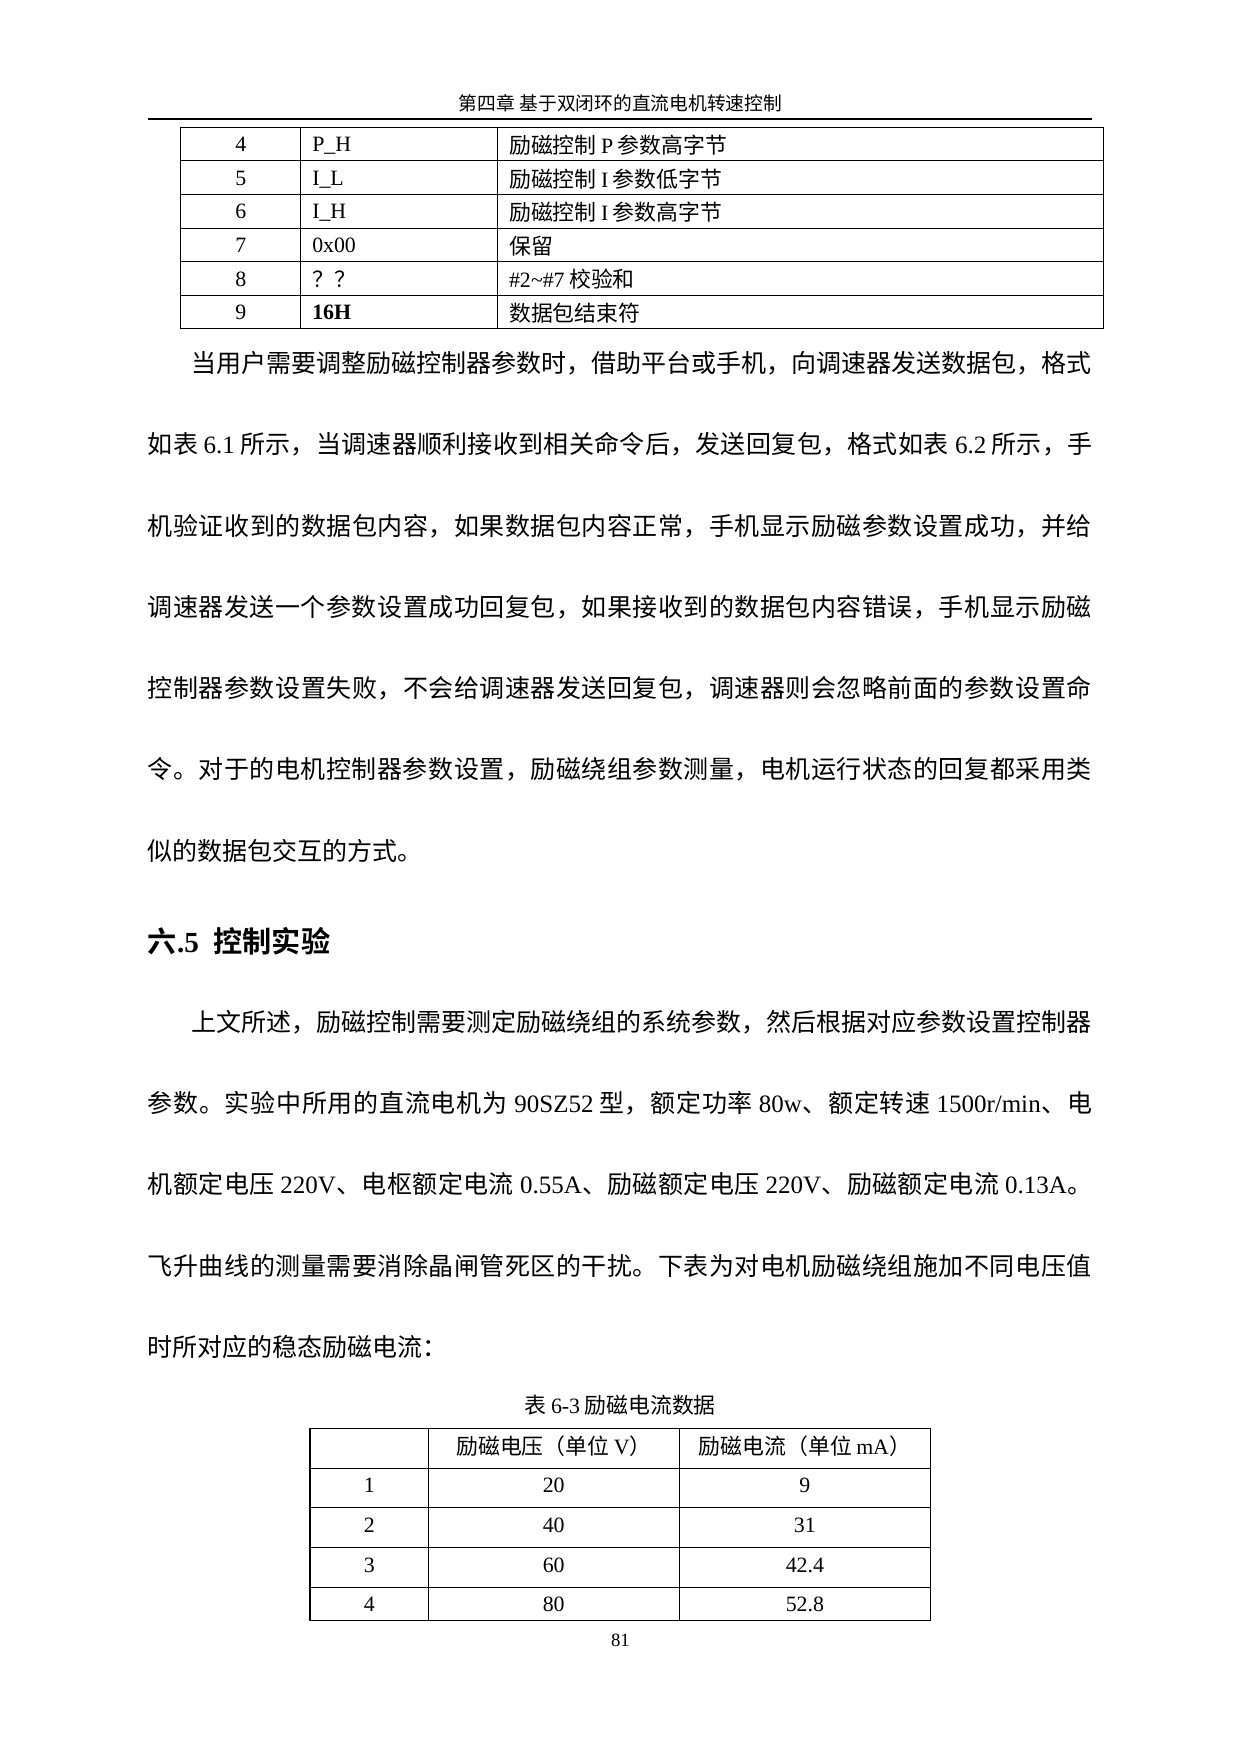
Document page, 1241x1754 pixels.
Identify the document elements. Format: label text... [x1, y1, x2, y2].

table_cell 保留 [498, 229, 1103, 261]
table_cell 60 [429, 1548, 679, 1587]
table_cell 励磁控制I参数高字节 [498, 195, 1103, 227]
table_cell 8 [181, 262, 300, 294]
table_cell 7 [181, 229, 300, 261]
text 上文所述，励磁控制需要测定励磁绕组的系统参数，然后根据对应参数设置控制器参数。实验中所用的直流电机为90SZ52型，额定功率80w、额定转速1500r/min、电机额定电压220V、电枢额定电流0.55A、励磁额定电压220V、励磁额定电流0.13A。飞升曲线的测量需要消除晶闸管死区的干扰。下表为对电机励磁绕组施加不同电压值时所对应的稳态励磁电流： [148, 988, 1092, 1378]
table_cell 4 [181, 128, 300, 160]
table_header 励磁电压（单位V） [429, 1429, 679, 1467]
table_cell ？？ [301, 262, 497, 294]
table_header 励磁电流（单位mA） [680, 1429, 930, 1467]
table_cell 20 [429, 1469, 679, 1507]
table_cell I_L [301, 161, 497, 194]
table_cell P_H [301, 128, 497, 160]
table_cell 5 [181, 161, 300, 194]
table_cell 3 [311, 1548, 428, 1587]
table_cell I_H [301, 195, 497, 227]
table_cell 9 [680, 1469, 930, 1507]
table_cell #2~#7校验和 [498, 262, 1103, 294]
subtitle 控制实验 [148, 907, 1092, 972]
table_cell 16H [301, 296, 497, 328]
table_cell 0x00 [301, 229, 497, 261]
table_cell 9 [181, 296, 300, 328]
table_cell 31 [680, 1508, 930, 1547]
table_cell 4 [311, 1588, 428, 1620]
table_cell 6 [181, 195, 300, 227]
table_cell 数据包结束符 [498, 296, 1103, 328]
table_header [311, 1429, 428, 1467]
text 当用户需要调整励磁控制器参数时，借助平台或手机，向调速器发送数据包，格式如表6.1所示，当调速器顺利接收到相关命令后，发送回复包，格式如表6.2所示，手机验证收到的数据包内容，如果数据包内容正常，手机显示励磁参数设置成功，并给调速器发送一个参数设置成功回复包，如果接收到的数据包内容错误，手机显示励磁控制器参数设置失败，不会给调速器发送回复包，调速器则会忽略前面的参数设置命令。对于的电机控制器参数设置，励磁绕组参数测量，电机运行状态的回复都采用类似的数据包交互的方式。 [148, 329, 1092, 882]
table_cell 1 [311, 1469, 428, 1507]
table_cell 40 [429, 1508, 679, 1547]
table_cell 励磁控制P参数高字节 [498, 128, 1103, 160]
table_cell 52.8 [680, 1588, 930, 1620]
text 表6-3励磁电流数据 [148, 1387, 1092, 1420]
table_cell 励磁控制I参数低字节 [498, 161, 1103, 194]
table_cell 80 [429, 1588, 679, 1620]
table_cell 42.4 [680, 1548, 930, 1587]
table_cell 2 [311, 1508, 428, 1547]
